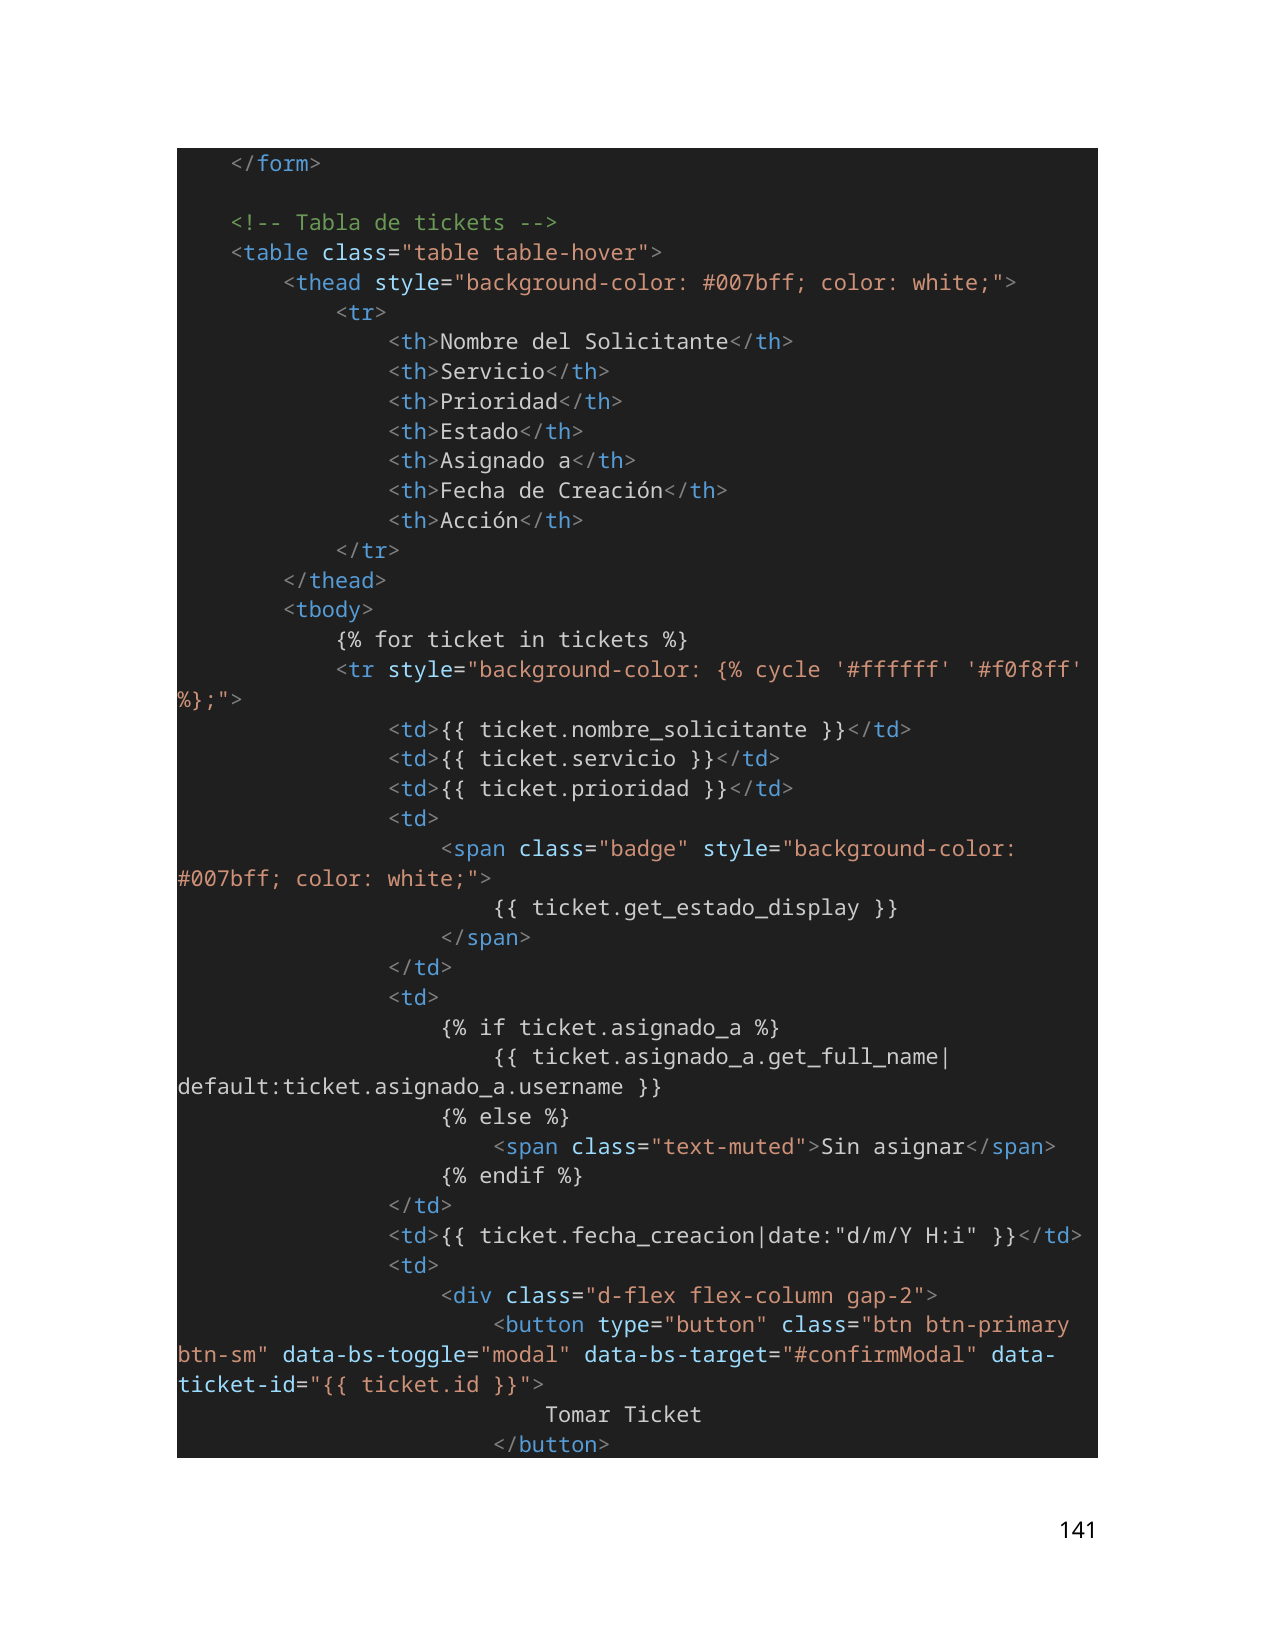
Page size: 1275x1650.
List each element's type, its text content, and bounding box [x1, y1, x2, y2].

text <button type="button" class="btn btn-primary btn-sm" data-bs-toggle="modal" data-bs-target="#confirmModal" data-ticket-id="{{ ticket.id }}"> [177, 1309, 1098, 1399]
text </span> [177, 922, 1098, 952]
text </button> [177, 1429, 1098, 1458]
text {% if ticket.asignado_a %} [177, 1012, 1098, 1041]
text <tr> [177, 297, 1098, 326]
text </form> [177, 148, 1098, 177]
text {% else %} [177, 1101, 1098, 1131]
text {{ ticket.asignado_a.get_full_name|default:ticket.asignado_a.username }} [177, 1041, 1098, 1101]
text {{ ticket.get_estado_display }} [177, 892, 1098, 922]
text <div class="d-flex flex-column gap-2"> [177, 1280, 1098, 1309]
text <span class="badge" style="background-color: #007bff; color: white;"> [177, 833, 1098, 892]
text </thead> [177, 565, 1098, 594]
text Tomar Ticket [177, 1399, 1098, 1429]
text <th>Estado</th> [177, 416, 1098, 446]
text <!-- Tabla de tickets --> [177, 207, 1098, 237]
text <table class="table table-hover"> [177, 237, 1098, 267]
text <th>Prioridad</th> [177, 386, 1098, 416]
text <td>{{ ticket.prioridad }}</td> [177, 773, 1098, 803]
text </td> [177, 952, 1098, 982]
text <th>Fecha de Creación</th> [177, 475, 1098, 505]
text <th>Acción</th> [177, 505, 1098, 535]
text <tbody> [177, 594, 1098, 624]
text </td> [177, 1190, 1098, 1220]
text <thead style="background-color: #007bff; color: white;"> [177, 267, 1098, 297]
text <td> [177, 803, 1098, 833]
text <th>Asignado a</th> [177, 446, 1098, 475]
text <tr style="background-color: {% cycle '#ffffff' '#f0f8ff' %};"> [177, 654, 1098, 714]
text </tr> [177, 535, 1098, 565]
text <td> [177, 982, 1098, 1012]
text <td> [177, 1250, 1098, 1280]
text {% endif %} [177, 1161, 1098, 1190]
text <td>{{ ticket.nombre_solicitante }}</td> [177, 714, 1098, 743]
text <span class="text-muted">Sin asignar</span> [177, 1131, 1098, 1161]
text <th>Nombre del Solicitante</th> [177, 326, 1098, 356]
text <td>{{ ticket.fecha_creacion|date:"d/m/Y H:i" }}</td> [177, 1220, 1098, 1250]
text <th>Servicio</th> [177, 356, 1098, 386]
text {% for ticket in tickets %} [177, 624, 1098, 654]
text <td>{{ ticket.servicio }}</td> [177, 743, 1098, 773]
